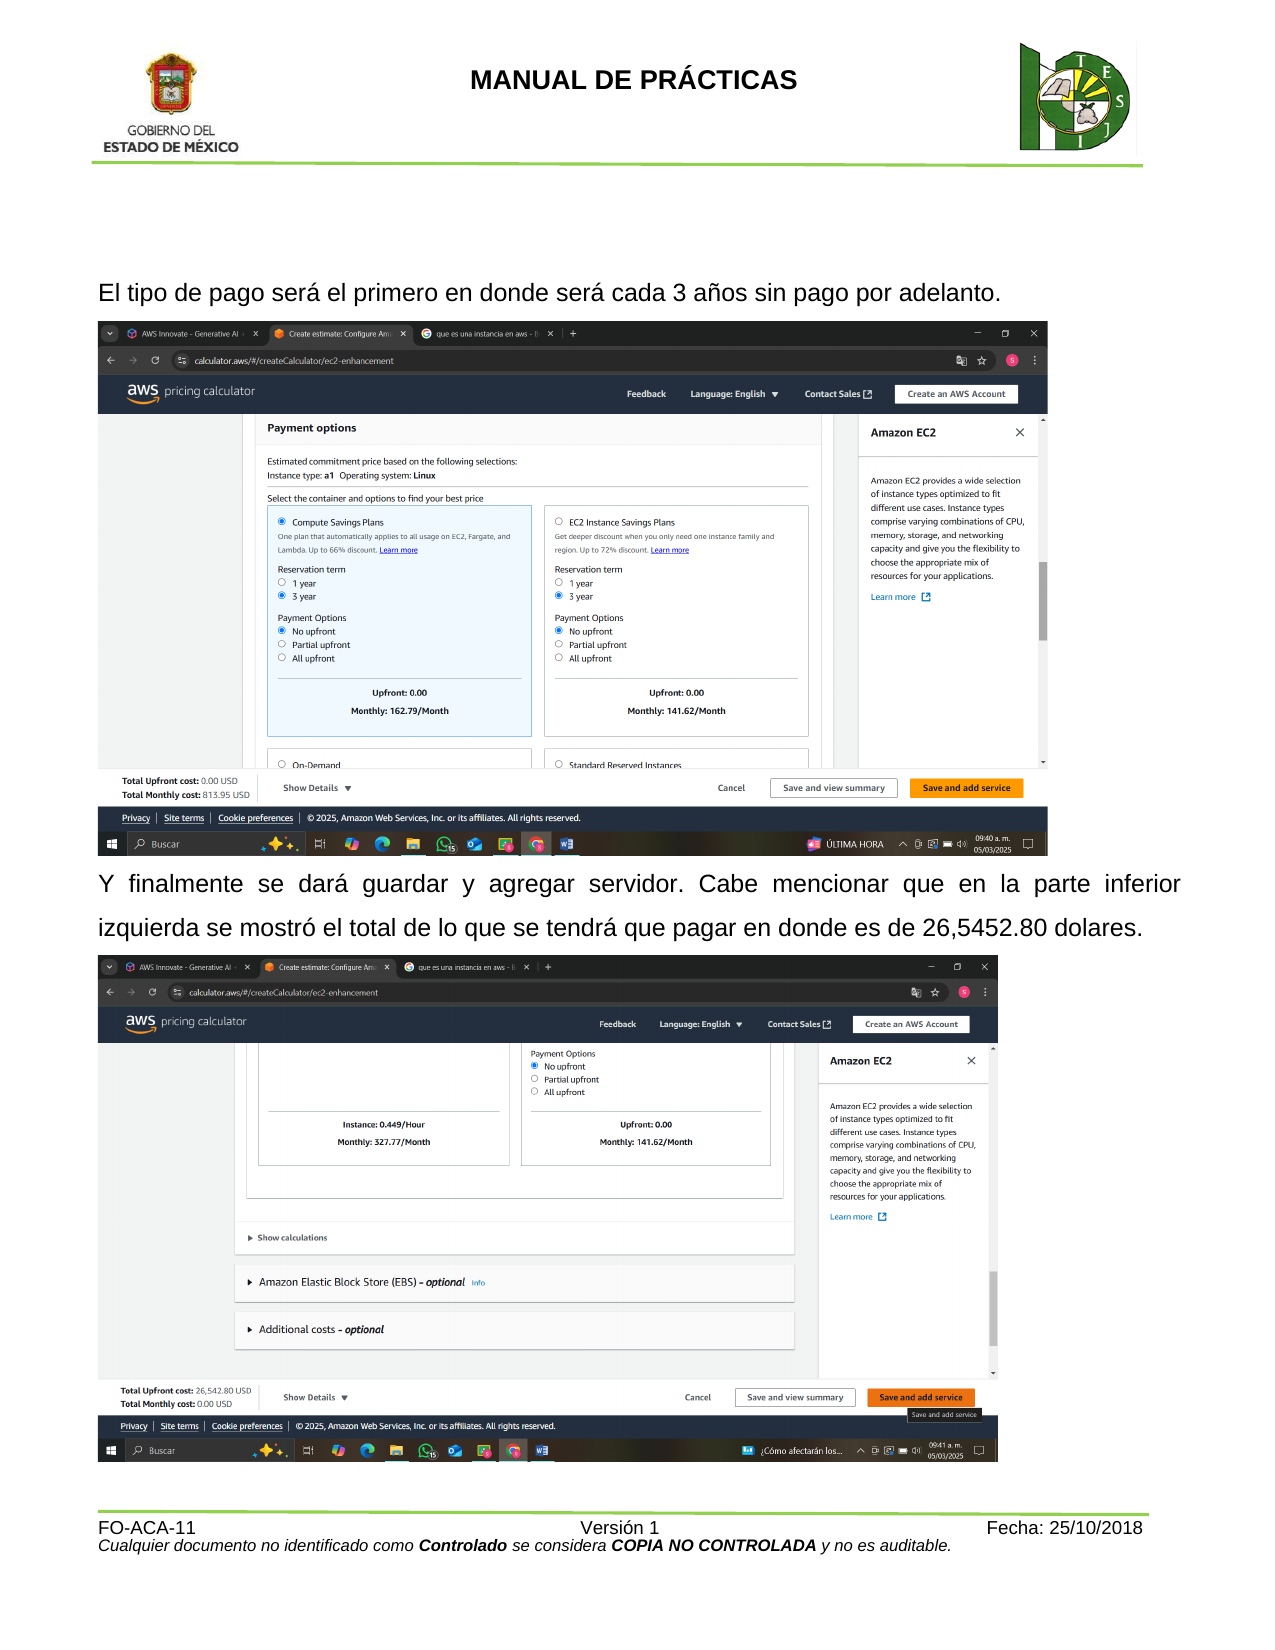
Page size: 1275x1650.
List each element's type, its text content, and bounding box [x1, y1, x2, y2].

picture [1018, 41, 1137, 157]
picture [97, 321, 1048, 856]
text El tipo de pago será el primero en donde será cada 3 años sin pago por adelanto. [98, 278, 1183, 307]
picture [95, 42, 241, 161]
text Y finalmente se dará guardar y agregar servidor. Cabe mencionar que en la parte inferior izquierda se mostró el total de lo que se tendrá que pagar en donde es de 26,5452.80 dolares. [98, 869, 1183, 941]
picture [97, 955, 998, 1462]
